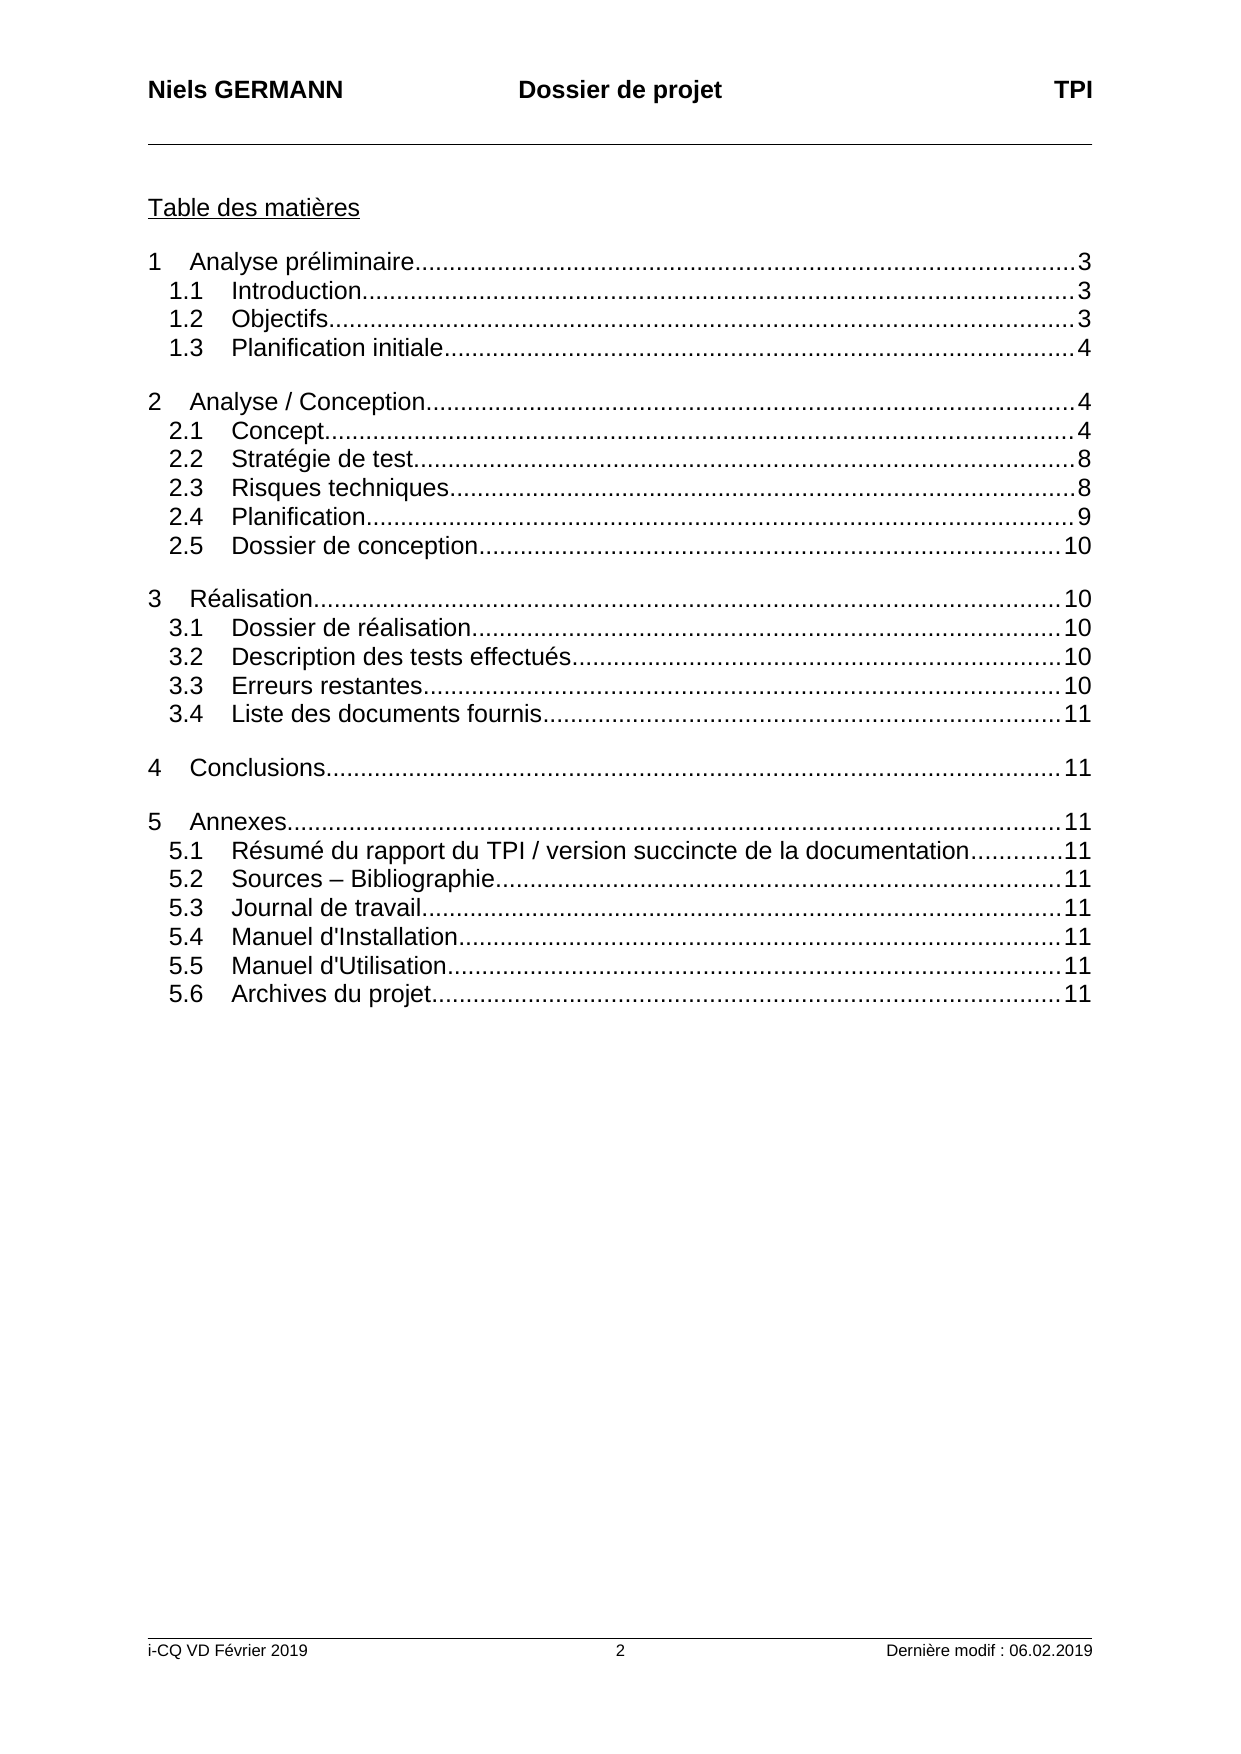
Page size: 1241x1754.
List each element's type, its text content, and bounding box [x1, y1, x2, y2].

text 1.3 Planification initiale 4 [168, 333, 1092, 362]
text 1.2 Objectifs 3 [168, 304, 1092, 333]
text 2.2 Stratégie de test 8 [168, 444, 1092, 473]
text 4 Conclusions 11 [148, 753, 1092, 782]
text 2.5 Dossier de conception 10 [168, 531, 1092, 559]
text 5 Annexes 11 [148, 807, 1092, 836]
text 2.4 Planification 9 [168, 502, 1092, 531]
text 2 Analyse / Conception 4 [148, 387, 1092, 416]
text 2.1 Concept 4 [168, 416, 1092, 444]
text 5.4 Manuel d'Installation 11 [168, 922, 1092, 951]
text 5.2 Sources – Bibliographie 11 [168, 864, 1092, 893]
text 5.3 Journal de travail 11 [168, 893, 1092, 922]
text Table des matières [148, 193, 1092, 222]
text 3.1 Dossier de réalisation 10 [168, 613, 1092, 642]
text 1.1 Introduction 3 [168, 276, 1092, 304]
text 3.4 Liste des documents fournis 11 [168, 699, 1092, 728]
text 3.3 Erreurs restantes 10 [168, 671, 1092, 699]
text 5.6 Archives du projet 11 [168, 979, 1092, 1008]
text 5.1 Résumé du rapport du TPI / version succincte de la documentation 11 [168, 836, 1092, 864]
text 3.2 Description des tests effectués 10 [168, 642, 1092, 671]
text 5.5 Manuel d'Utilisation 11 [168, 951, 1092, 979]
text 1 Analyse préliminaire 3 [148, 247, 1092, 276]
text 3 Réalisation 10 [148, 584, 1092, 613]
text 2.3 Risques techniques 8 [168, 473, 1092, 502]
